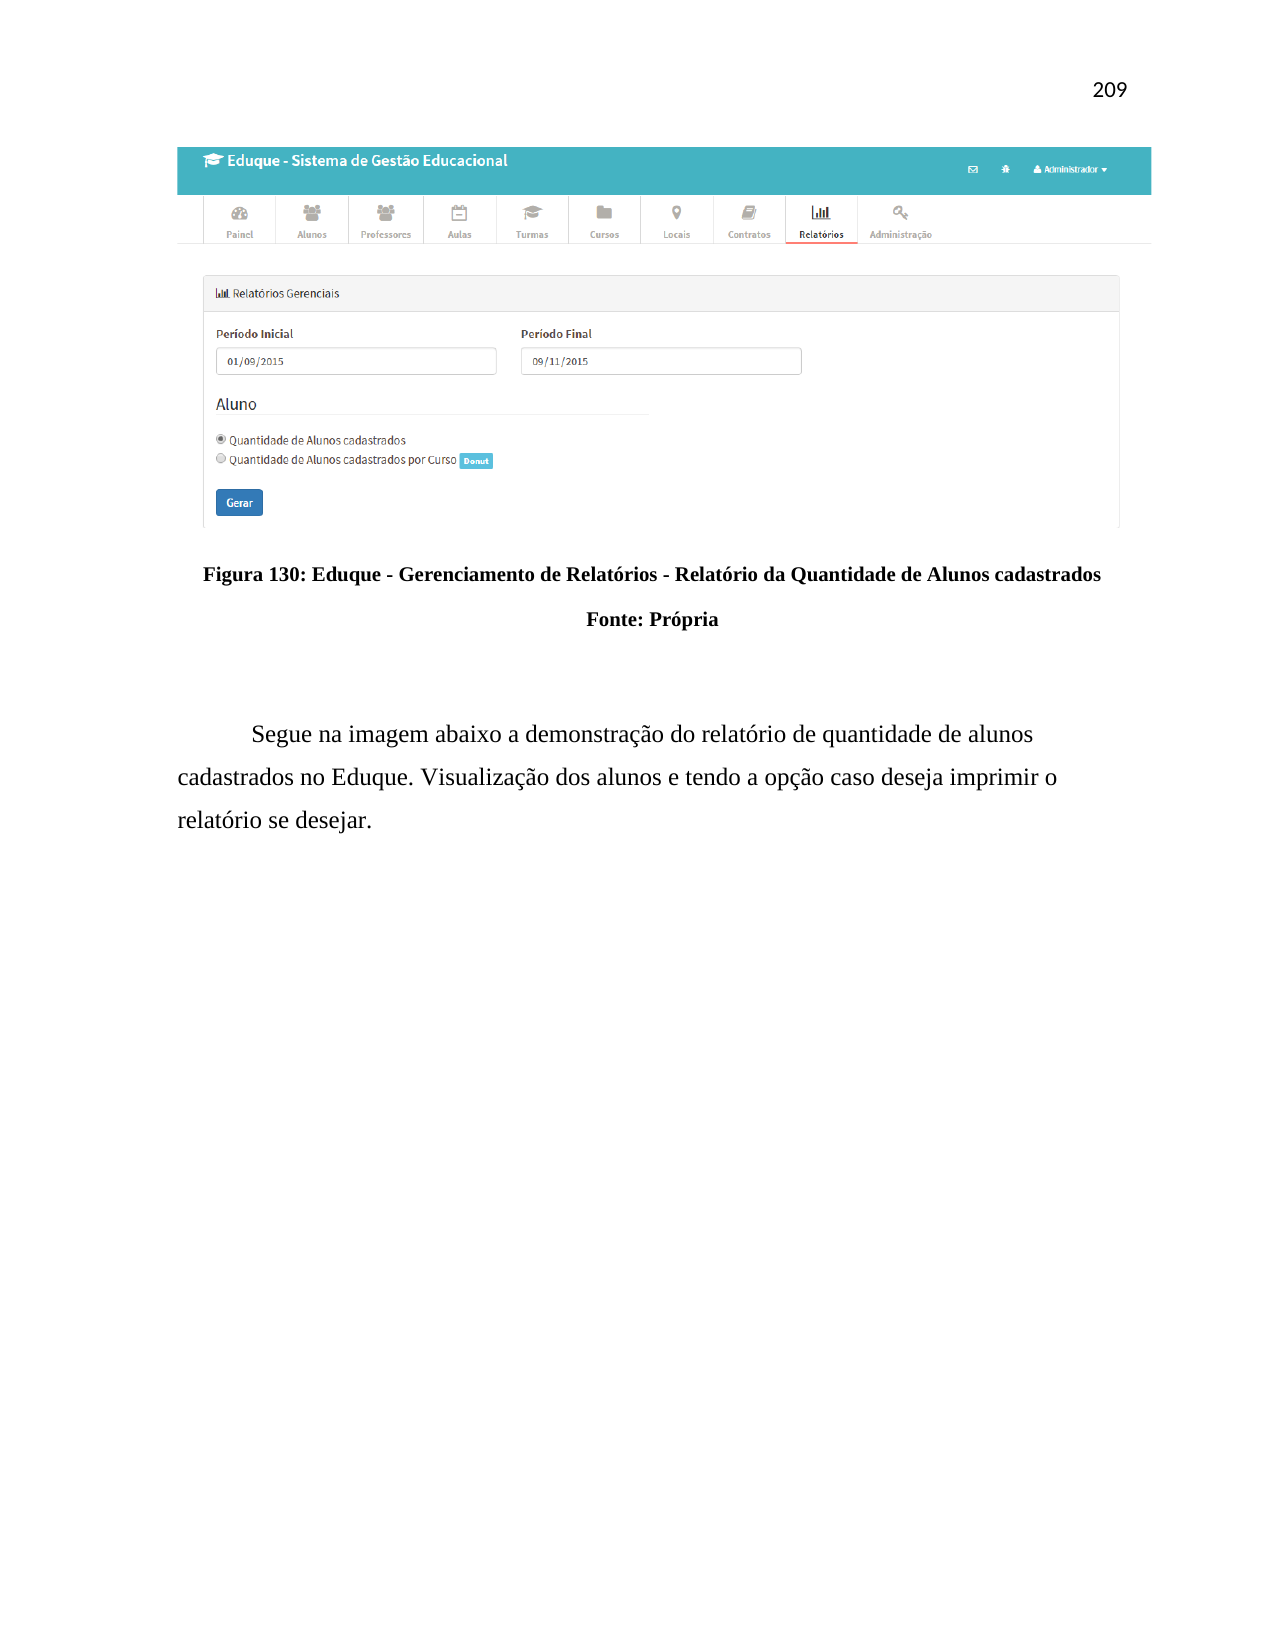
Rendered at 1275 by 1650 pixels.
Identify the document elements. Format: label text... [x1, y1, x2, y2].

text Figura 130: Eduque - Gerenciamento de Relatórios - Relatório da Quantidade de Alunos cadastrados [177, 562, 1127, 586]
text Fonte: Própria [177, 607, 1127, 631]
text Segue na imagem abaixo a demonstração do relatório de quantidade de alunos cadastrados no Eduque. Visualização dos alunos e tendo a opção caso deseja imprimir o relatório se desejar. [177, 719, 1127, 834]
picture [177, 147, 1152, 528]
